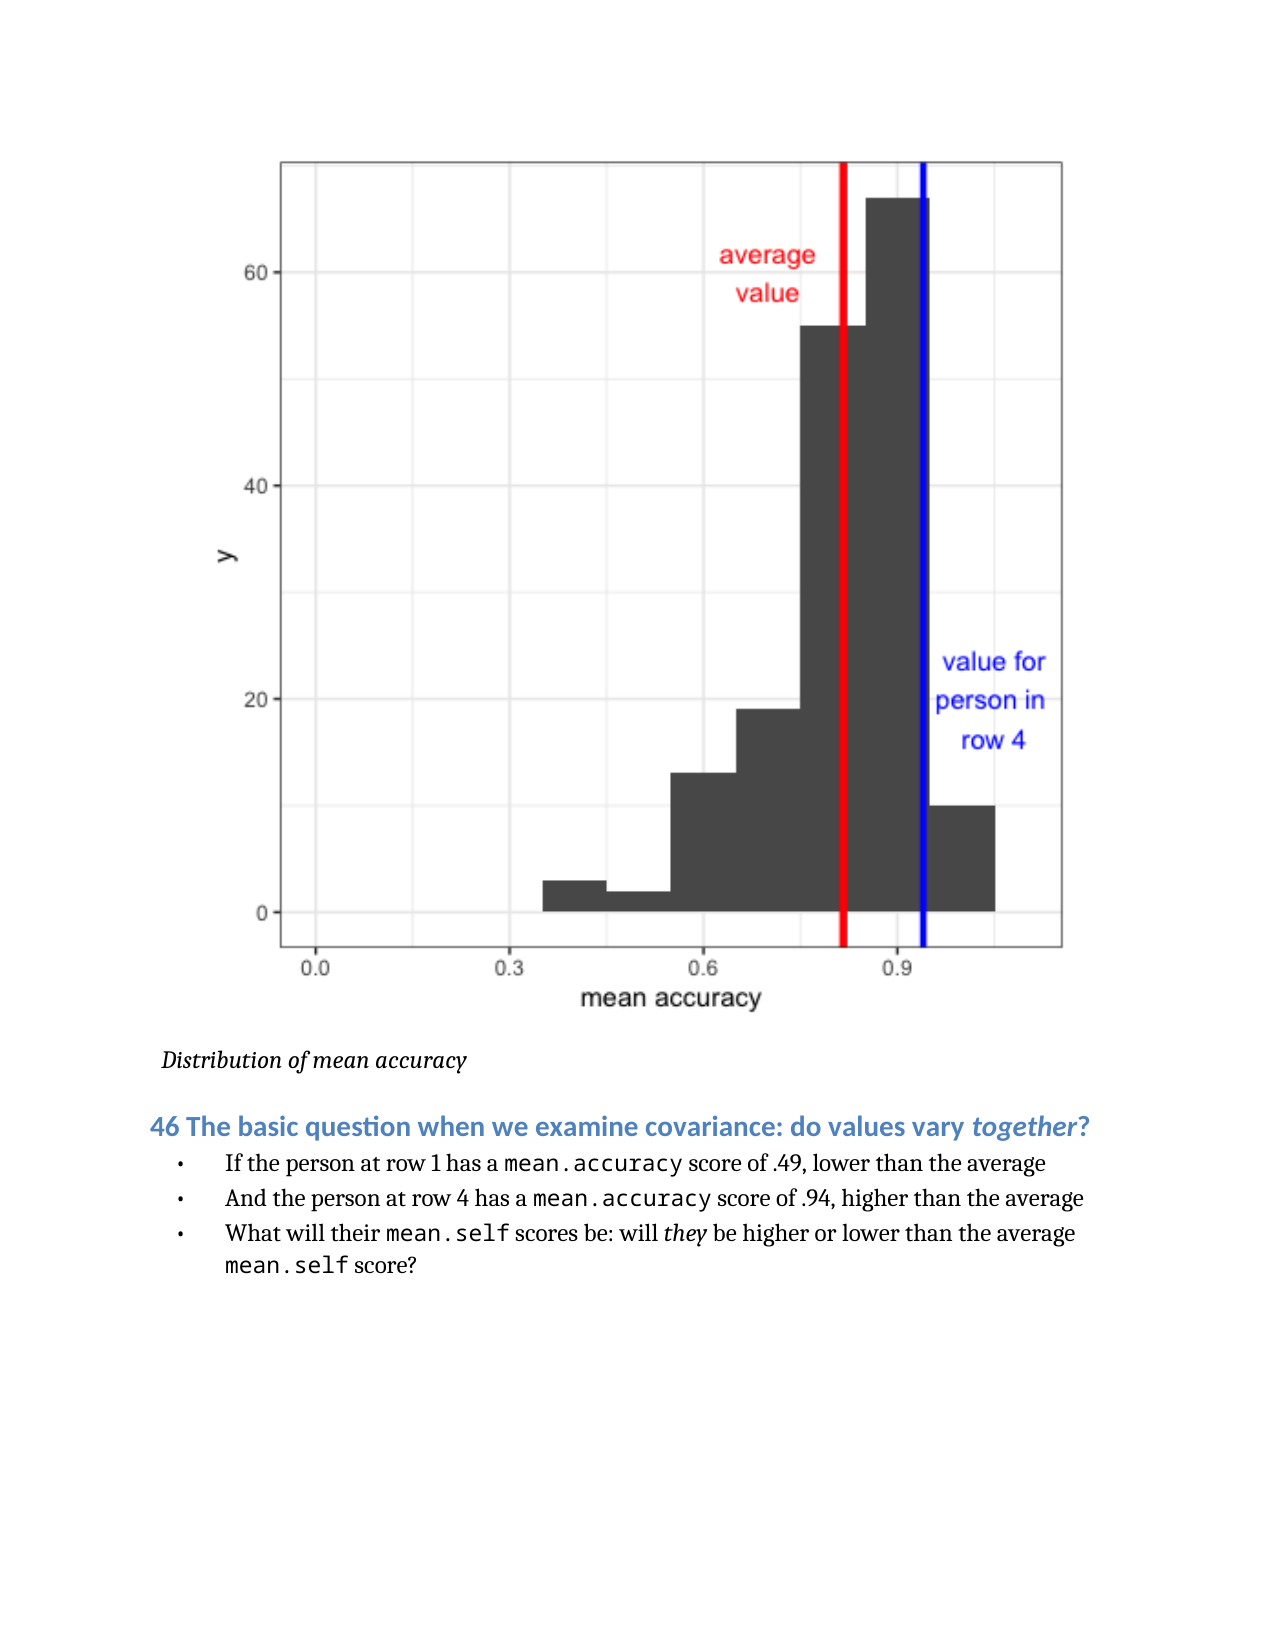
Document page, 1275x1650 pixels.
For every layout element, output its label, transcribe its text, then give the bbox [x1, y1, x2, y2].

picture [200, 150, 1075, 1025]
list And the person at row 4 has a mean.accuracy score of .94, higher than the average [175, 1182, 1125, 1213]
table_header Distribution of mean accuracy [150, 150, 1125, 1087]
subtitle 46 The basic question when we examine covariance: do values vary together? [150, 1108, 1125, 1143]
list If the person at row 1 has a mean.accuracy score of .49, lower than the average [175, 1147, 1125, 1178]
list What will their mean.self scores be: will they be higher or lower than the average mean.self score? [175, 1217, 1125, 1280]
